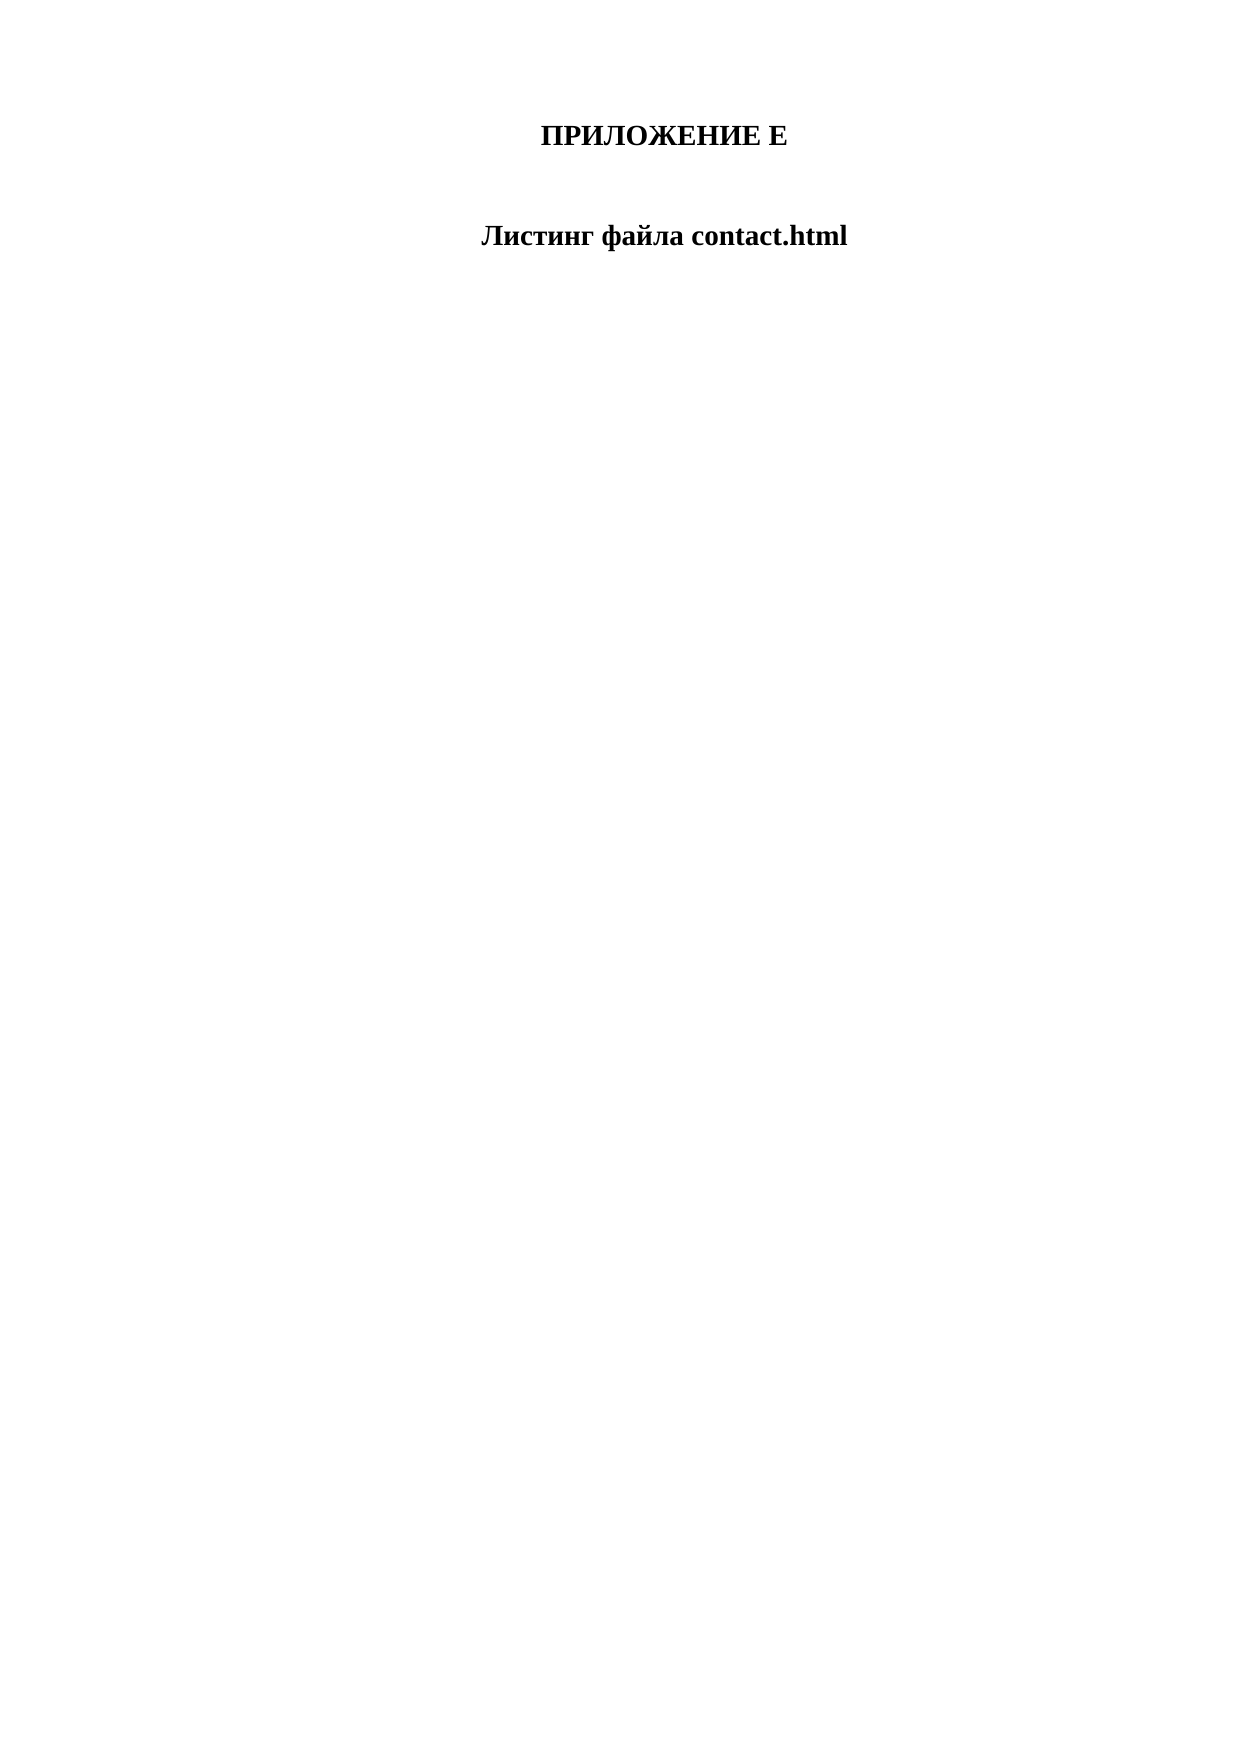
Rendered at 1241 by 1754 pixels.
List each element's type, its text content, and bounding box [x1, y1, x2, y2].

text Приложение Е [177, 118, 1152, 152]
text Листинг файла contact.html [177, 218, 1152, 252]
